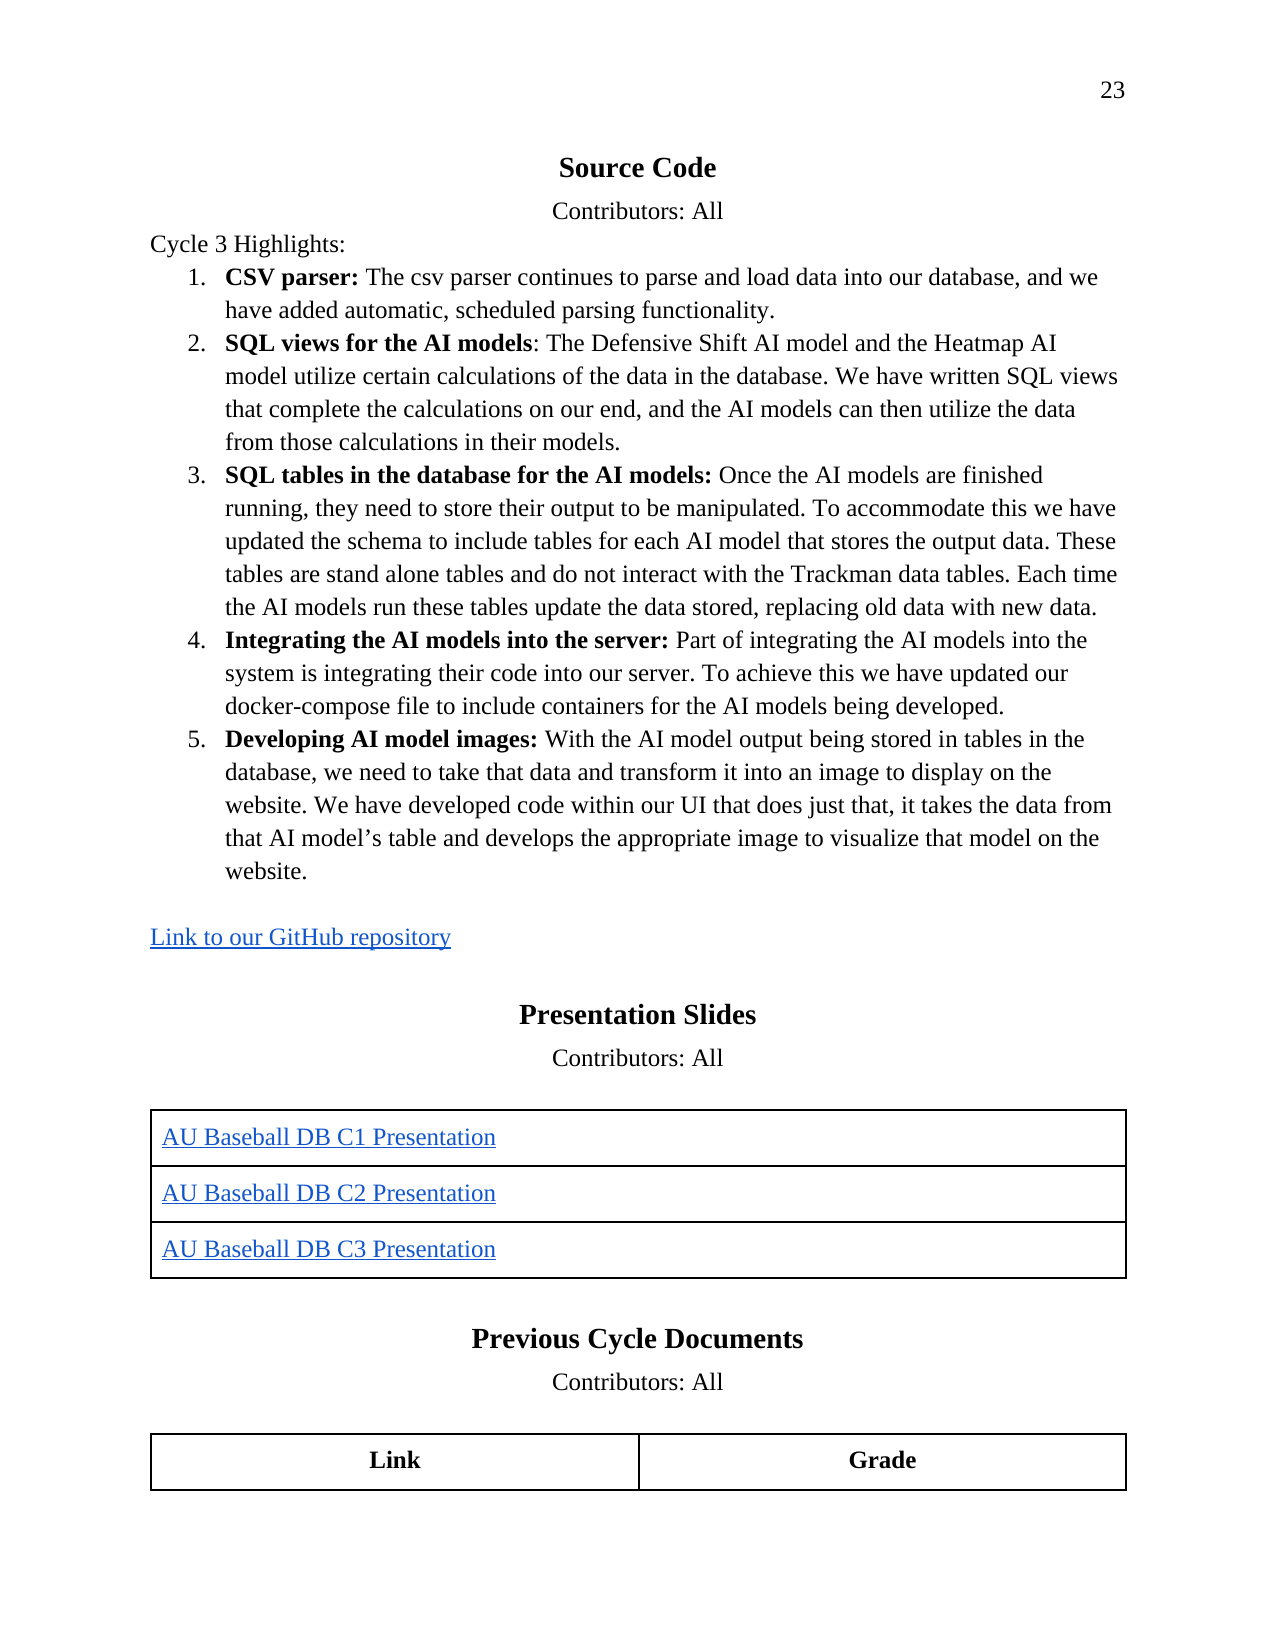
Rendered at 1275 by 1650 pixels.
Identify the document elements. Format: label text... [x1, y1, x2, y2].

table_header Grade [640, 1435, 1125, 1489]
text Contributors: All [150, 1043, 1125, 1072]
list Integrating the AI models into the server: Part of integrating the AI models into the system is integrating their code into our server. To achieve this we have updated our docker-compose file to include containers for the AI models being developed. [187, 625, 1125, 720]
table_cell AU Baseball DB C2 Presentation [152, 1167, 1125, 1221]
text Contributors: All [150, 1367, 1125, 1396]
list SQL views for the AI models: The Defensive Shift AI model and the Heatmap AI model utilize certain calculations of the data in the database. We have written SQL views that complete the calculations on our end, and the AI models can then utilize the data from those calculations in their models. [187, 328, 1125, 456]
table_header AU Baseball DB C1 Presentation [152, 1111, 1125, 1165]
table_cell AU Baseball DB C3 Presentation [152, 1223, 1125, 1277]
list CSV parser: The csv parser continues to parse and load data into our database, and we have added automatic, scheduled parsing functionality. [187, 262, 1125, 324]
table_header Link [152, 1435, 638, 1489]
text Link to our GitHub repository [150, 922, 1125, 951]
text Contributors: All [150, 196, 1125, 225]
subtitle Presentation Slides [150, 997, 1125, 1031]
subtitle Previous Cycle Documents [150, 1321, 1125, 1354]
subtitle Source Code [150, 150, 1125, 183]
list Developing AI model images: With the AI model output being stored in tables in the database, we need to take that data and transform it into an image to display on the website. We have developed code within our UI that does just that, it takes the data from that AI model’s table and develops the appropriate image to visualize that model on the website. [187, 724, 1125, 885]
list SQL tables in the database for the AI models: Once the AI models are finished running, they need to store their output to be manipulated. To accommodate this we have updated the schema to include tables for each AI model that stores the output data. These tables are stand alone tables and do not interact with the Trackman data tables. Each time the AI models run these tables update the data stored, replacing old data with new data. [187, 460, 1125, 621]
text Cycle 3 Highlights: [150, 229, 1125, 258]
